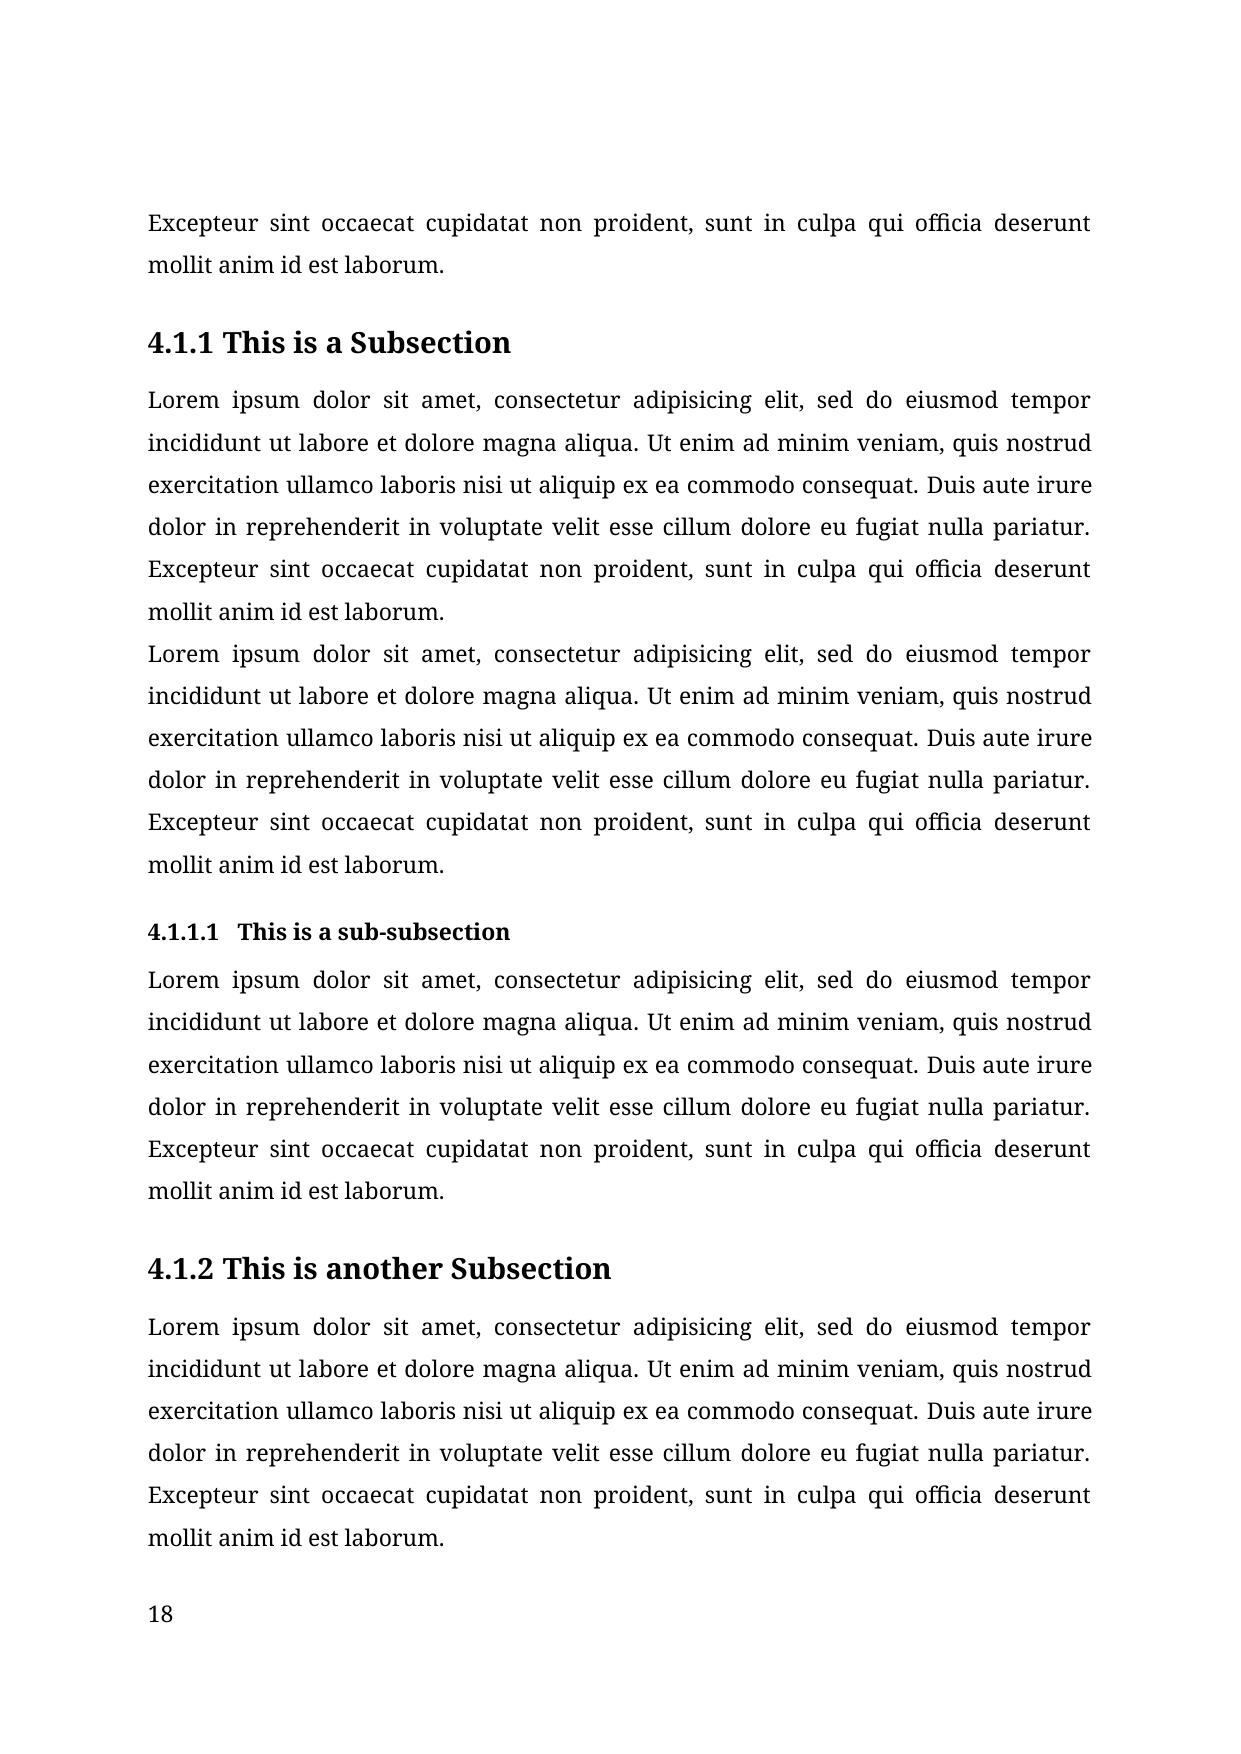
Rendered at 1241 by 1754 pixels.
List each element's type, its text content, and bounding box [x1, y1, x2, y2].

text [148, 207, 1092, 280]
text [148, 1311, 1092, 1553]
subtitle This is a Subsection [148, 322, 1092, 362]
subtitle This is another Subsection [148, 1248, 1092, 1288]
subtitle This is a sub-subsection [148, 916, 1092, 947]
